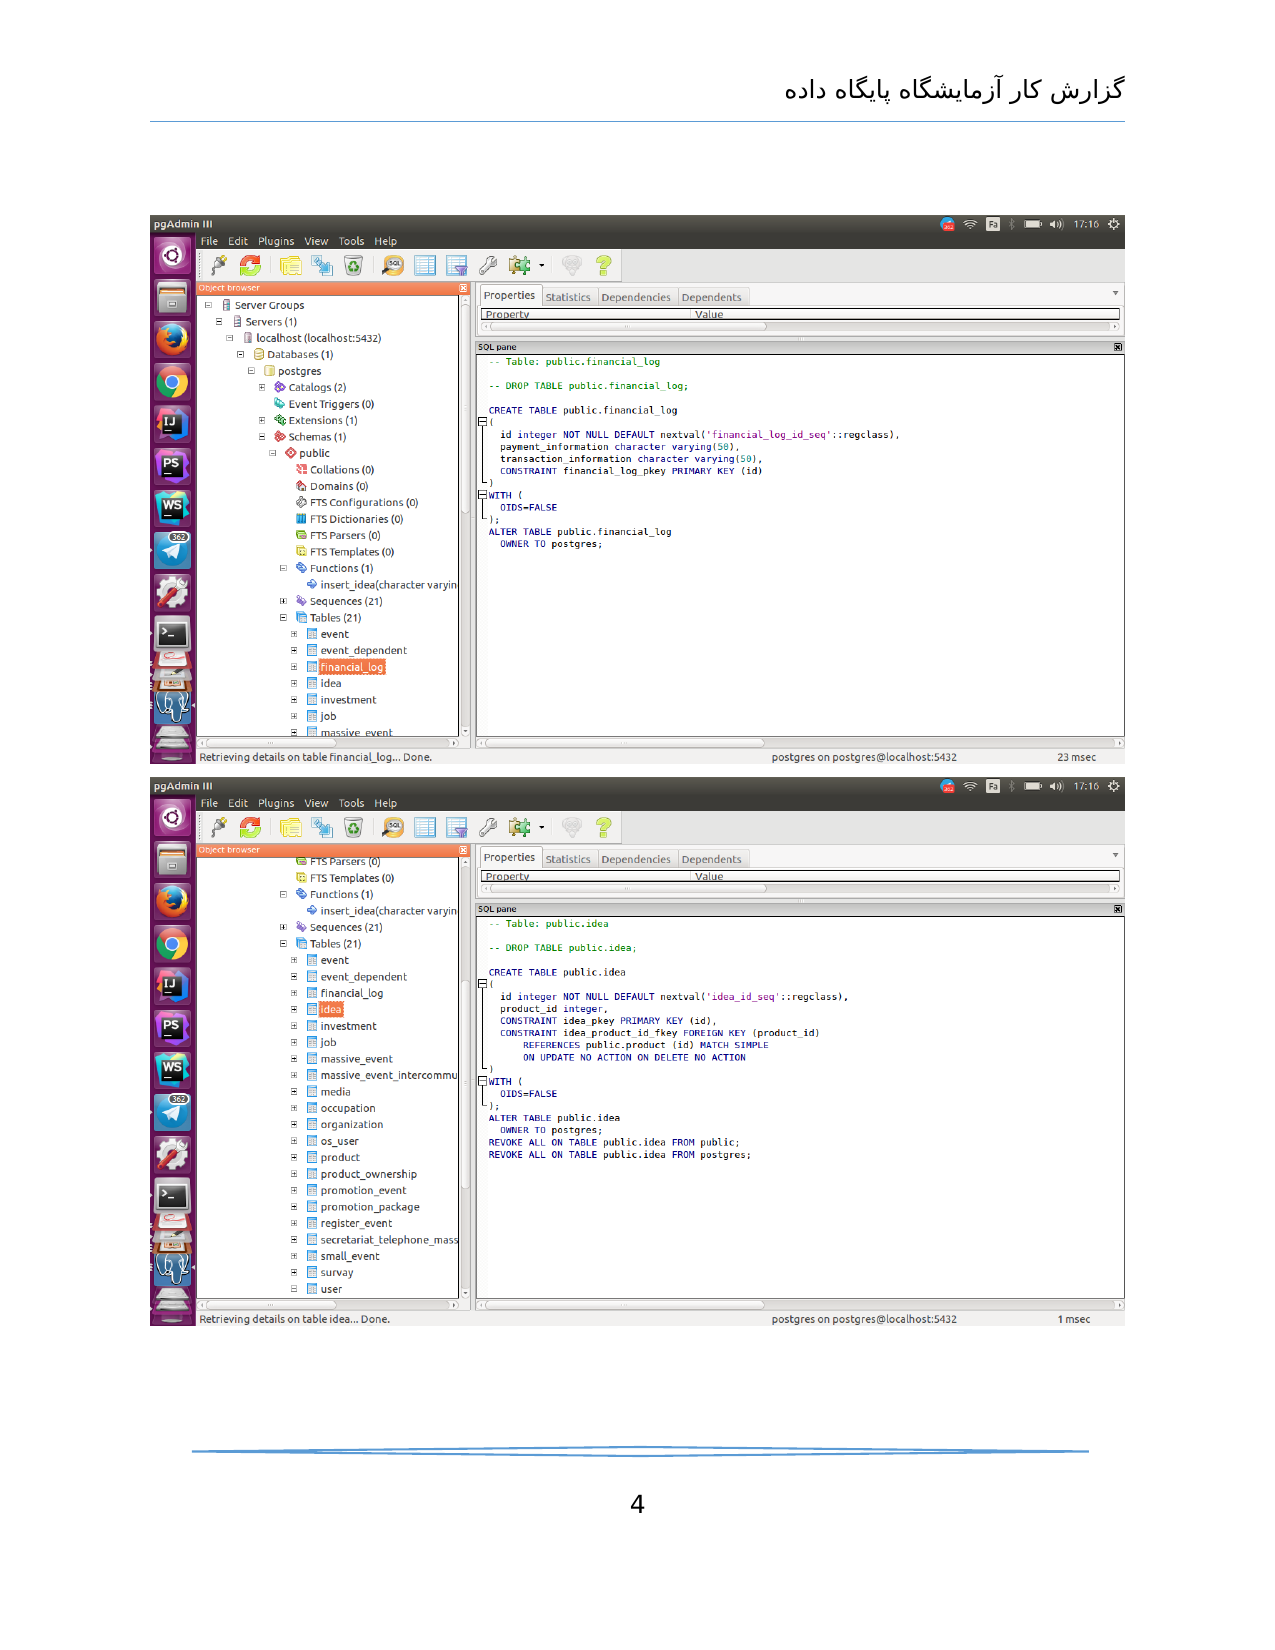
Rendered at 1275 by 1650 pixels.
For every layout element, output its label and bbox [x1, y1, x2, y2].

picture [150, 215, 1125, 764]
picture [150, 777, 1125, 1326]
